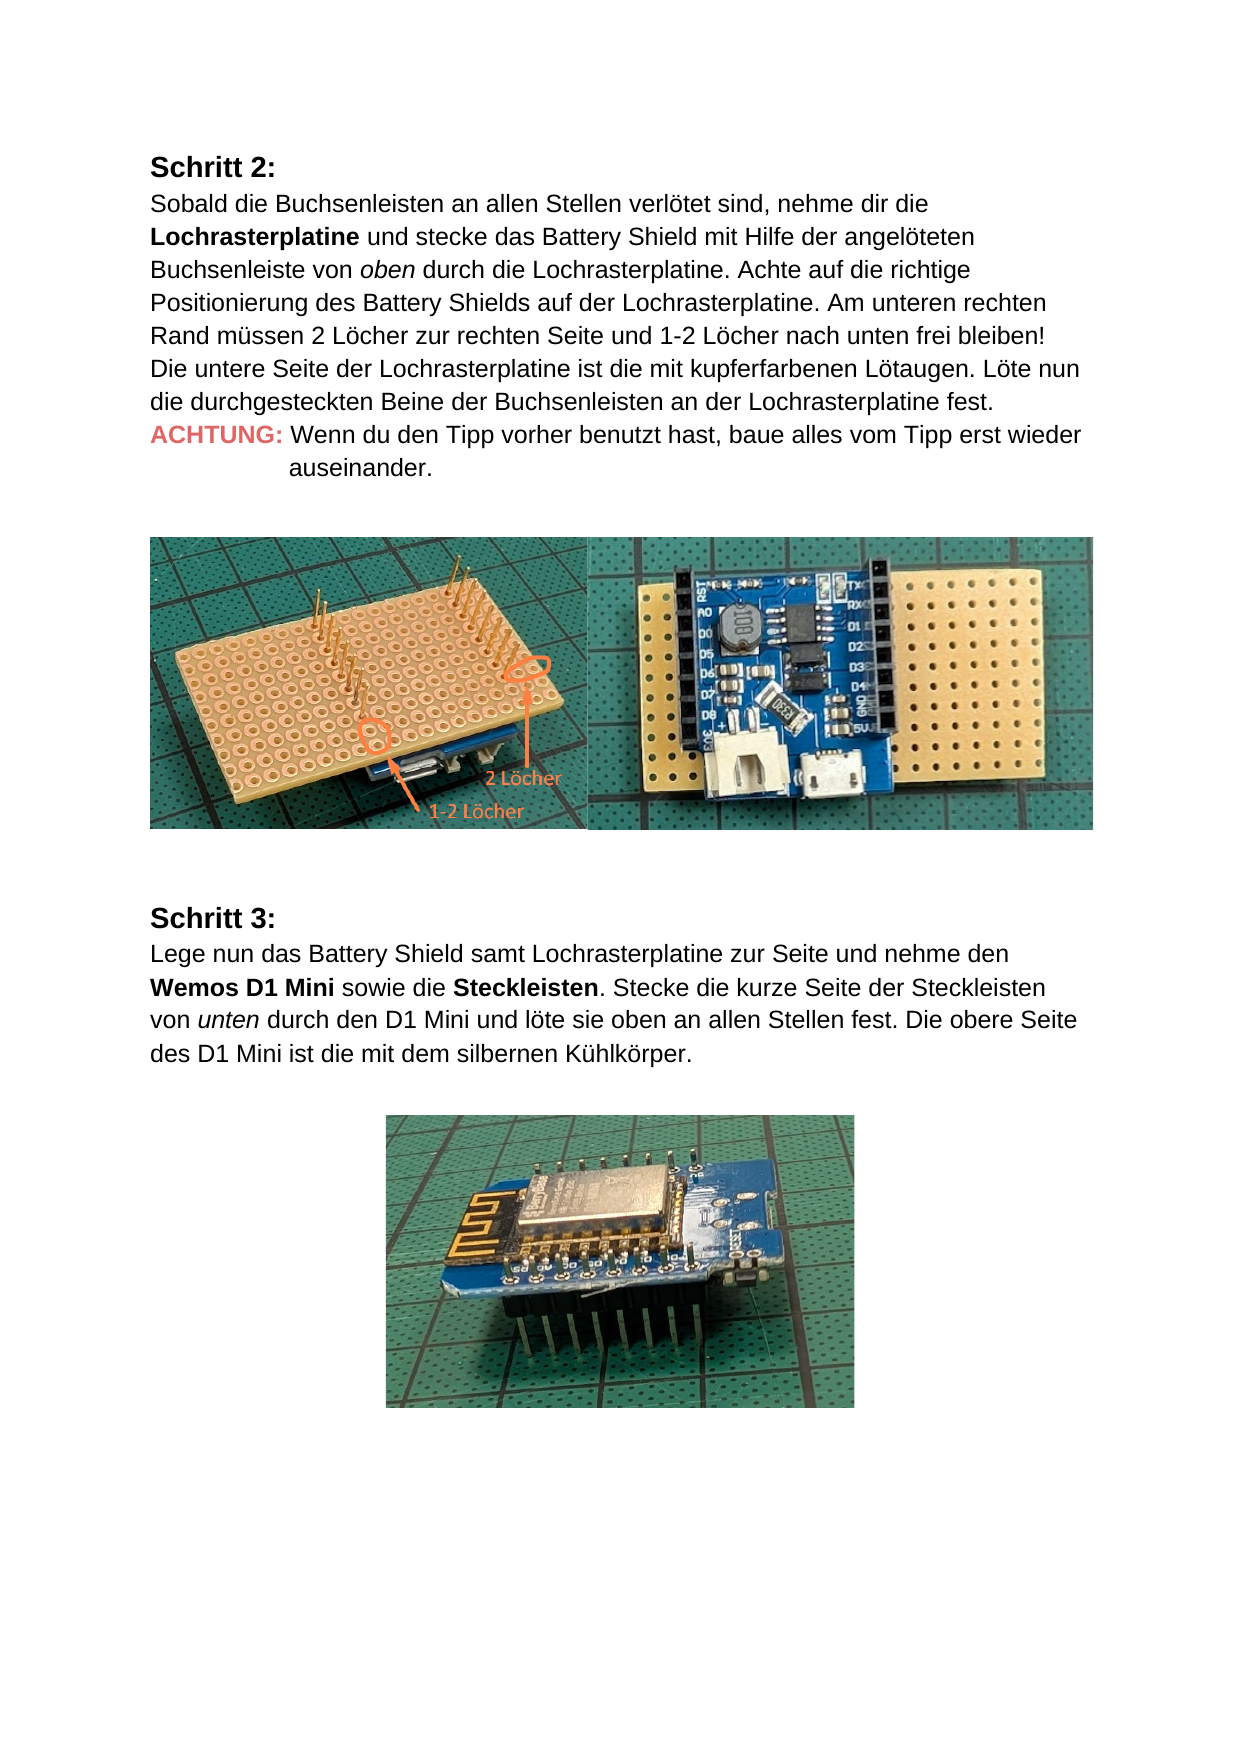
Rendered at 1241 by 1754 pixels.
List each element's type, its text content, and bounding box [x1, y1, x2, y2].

text auseinander. [150, 453, 1090, 512]
picture [150, 537, 1094, 830]
picture [385, 1115, 855, 1408]
text Lege nun das Battery Shield samt Lochrasterplatine zur Seite und nehme den Wemos D1 Mini sowie die Steckleisten. Stecke die kurze Seite der Steckleisten von unten durch den D1 Mini und löte sie oben an allen Stellen fest. Die obere Seite des D1 Mini ist die mit dem silbernen Kühlkörper. [150, 939, 1090, 1067]
text Schritt 2: [150, 150, 1090, 183]
text Schritt 3: [150, 901, 1090, 934]
text Sobald die Buchsenleisten an allen Stellen verlötet sind, nehme dir die Lochrasterplatine und stecke das Battery Shield mit Hilfe der angelöteten Buchsenleiste von oben durch die Lochrasterplatine. Achte auf die richtige Positionierung des Battery Shields auf der Lochrasterplatine. Am unteren rechten Rand müssen 2 Löcher zur rechten Seite und 1-2 Löcher nach unten frei bleiben! Die untere Seite der Lochrasterplatine ist die mit kupferfarbenen Lötaugen. Löte nun die durchgesteckten Beine der Buchsenleisten an der Lochrasterplatine fest. ACHTUNG: Wenn du den Tipp vorher benutzt hast, baue alles vom Tipp erst wieder [150, 188, 1090, 448]
